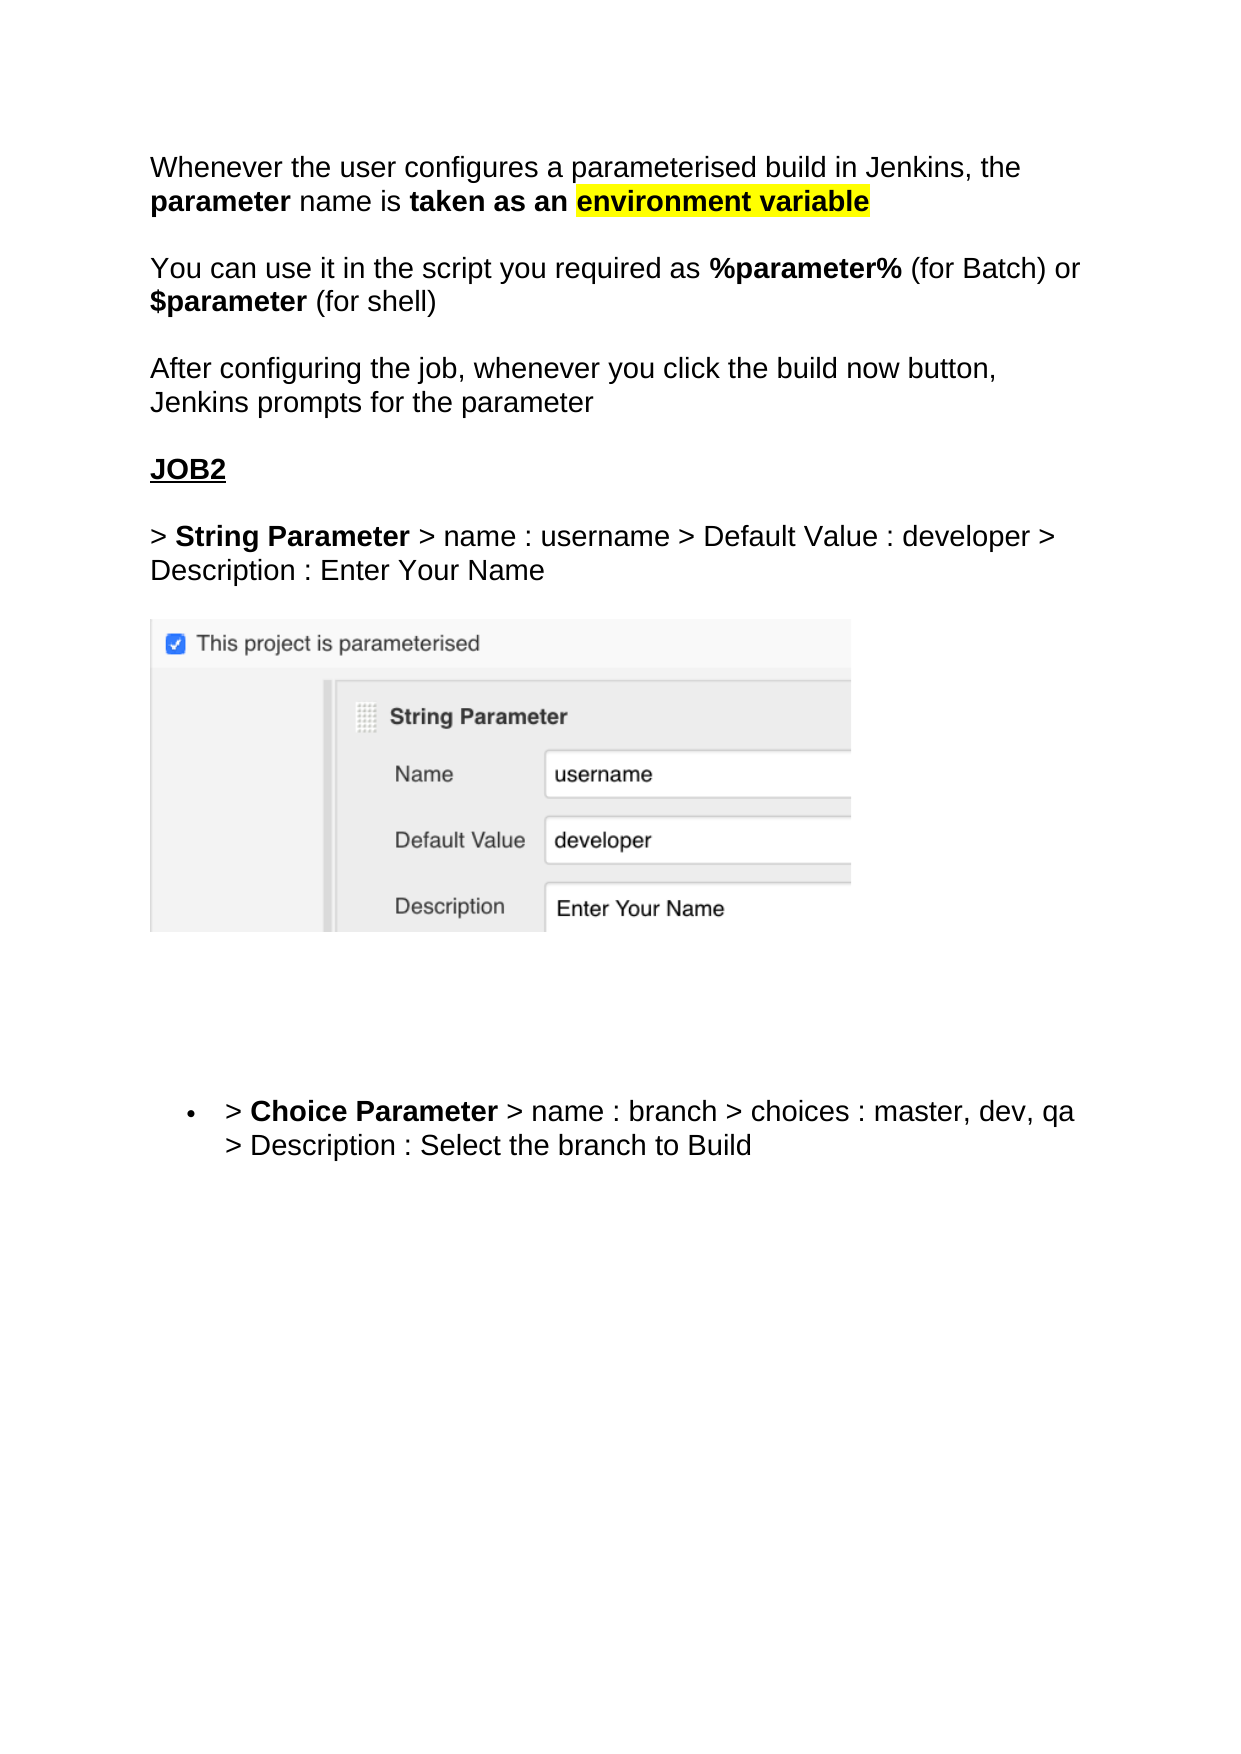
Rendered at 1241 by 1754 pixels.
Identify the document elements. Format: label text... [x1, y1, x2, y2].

list > Choice Parameter > name : branch > choices : master, dev, qa > Description : Select the branch to Build [187, 1094, 1090, 1161]
text Whenever the user configures a parameterised build in Jenkins, the parameter name is taken as an environment variable [150, 150, 1090, 217]
text JOB2 [150, 452, 1090, 485]
text You can use it in the script you required as %parameter% (for Batch) or $parameter (for shell) [150, 251, 1090, 318]
picture [150, 619, 852, 932]
text > String Parameter > name : username > Default Value : developer > Description : Enter Your Name [150, 519, 1090, 586]
text After configuring the job, whenever you click the build now button, Jenkins prompts for the parameter [150, 351, 1090, 418]
